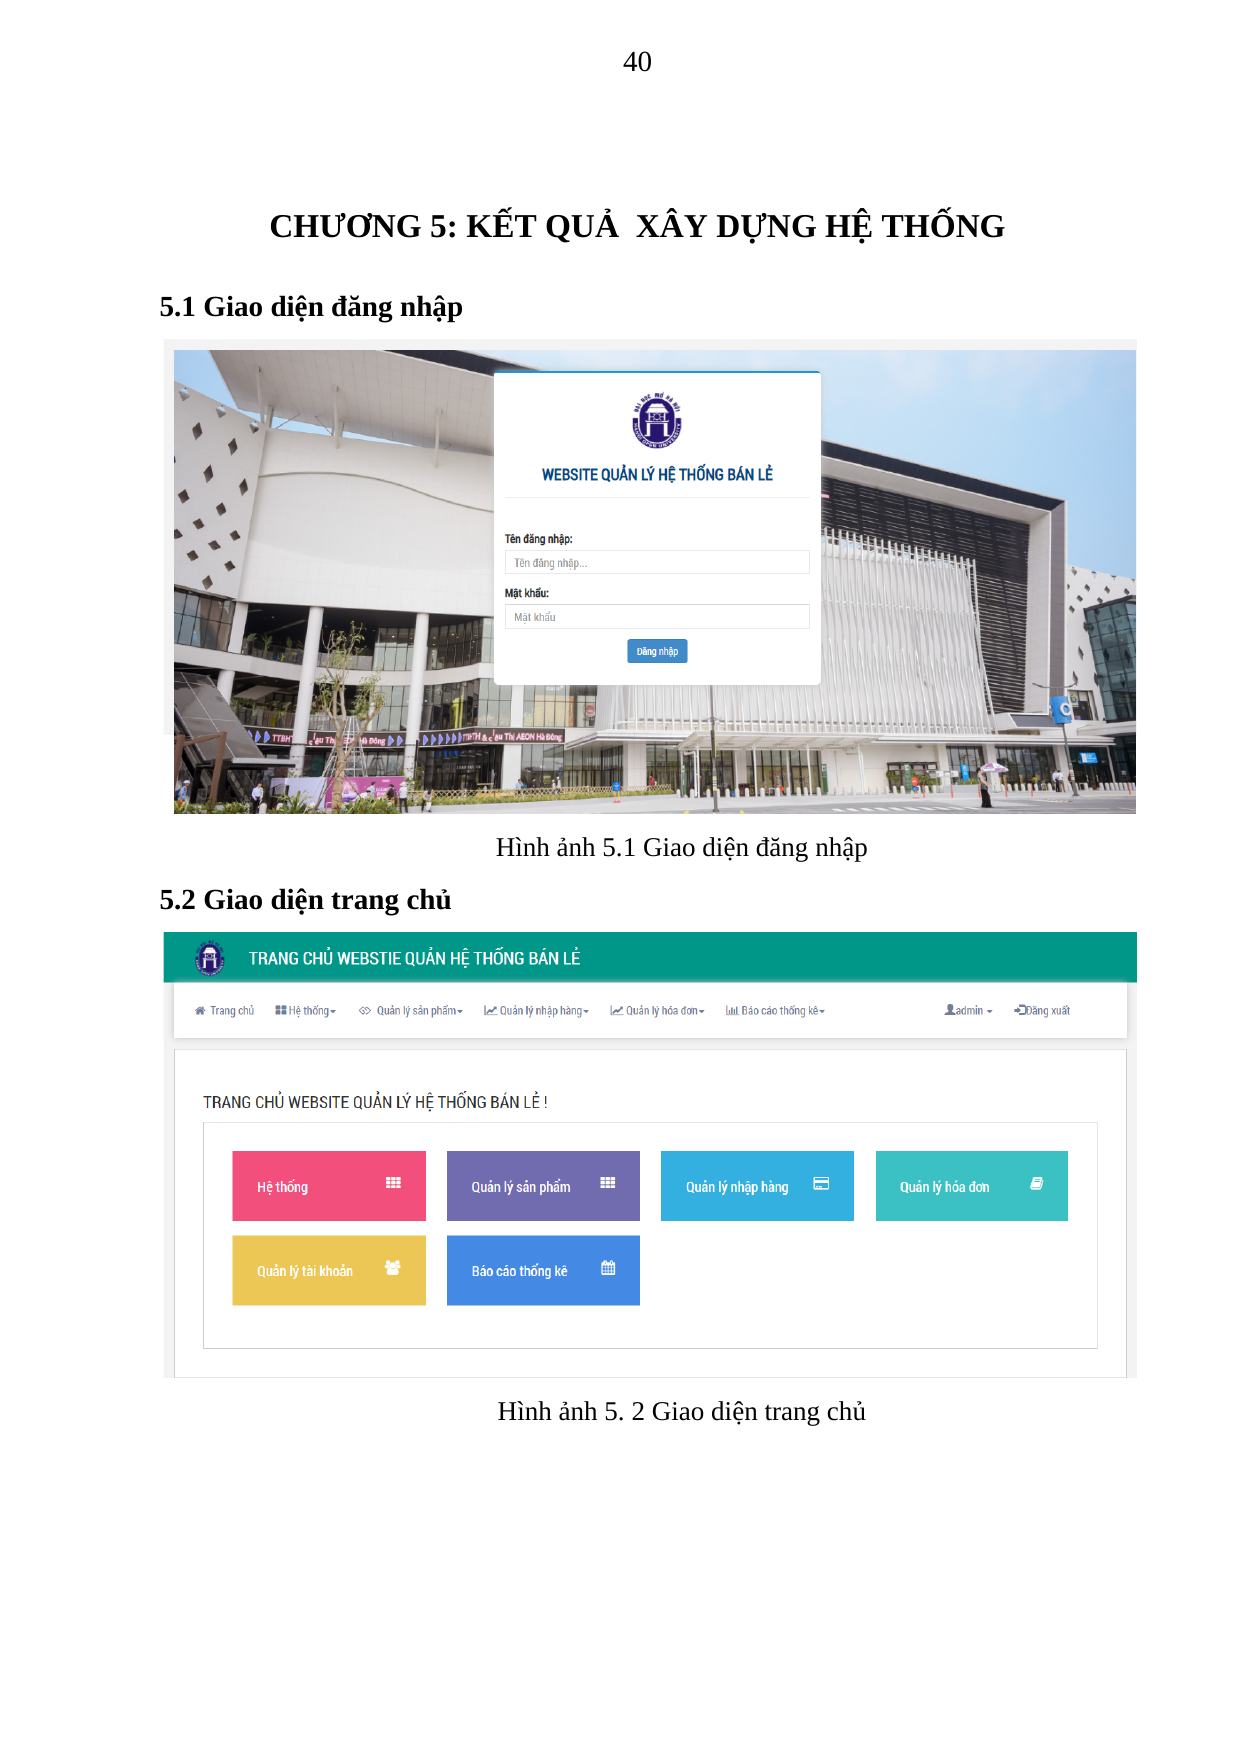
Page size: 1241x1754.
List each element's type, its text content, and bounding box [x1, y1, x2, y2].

picture [163, 932, 1137, 1378]
subtitle 5.1 Giao diện đăng nhập [75, 289, 1200, 323]
text Hình ảnh 5. 2 Giao diện trang chủ [163, 1394, 1200, 1426]
subtitle CHƯƠNG 5: KẾT QUẢ XÂY DỰNG HỆ THỐNG [75, 207, 1200, 245]
picture [163, 339, 1137, 815]
text Hình ảnh 5.1 Giao diện đăng nhập [163, 831, 1200, 862]
subtitle 5.2 Giao diện trang chủ [75, 882, 1200, 916]
